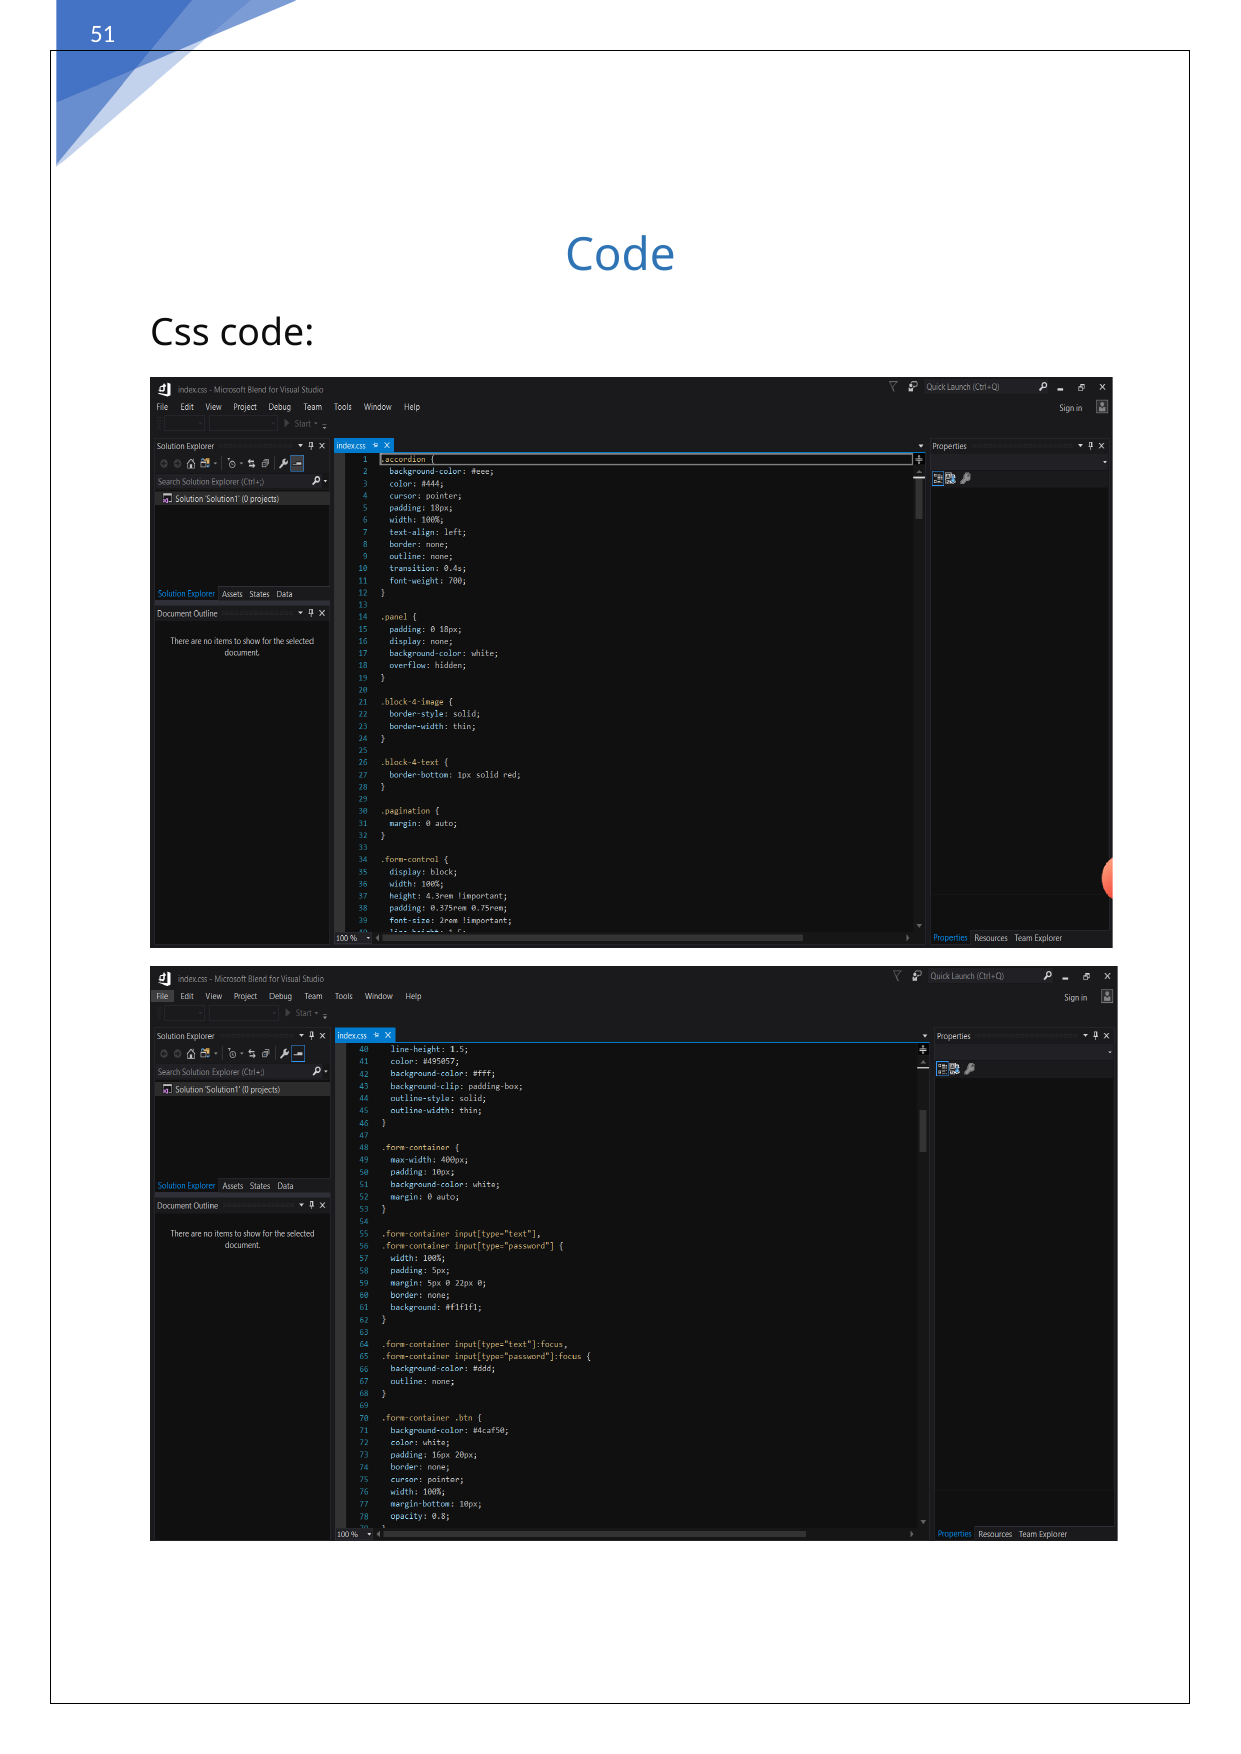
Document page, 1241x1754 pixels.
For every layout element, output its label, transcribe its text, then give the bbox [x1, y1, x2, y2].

picture [56, 51, 298, 168]
picture [150, 966, 1118, 1541]
picture [56, 0, 298, 50]
text Css code: [150, 306, 1090, 357]
text Code [150, 222, 1090, 284]
picture [150, 377, 1113, 948]
